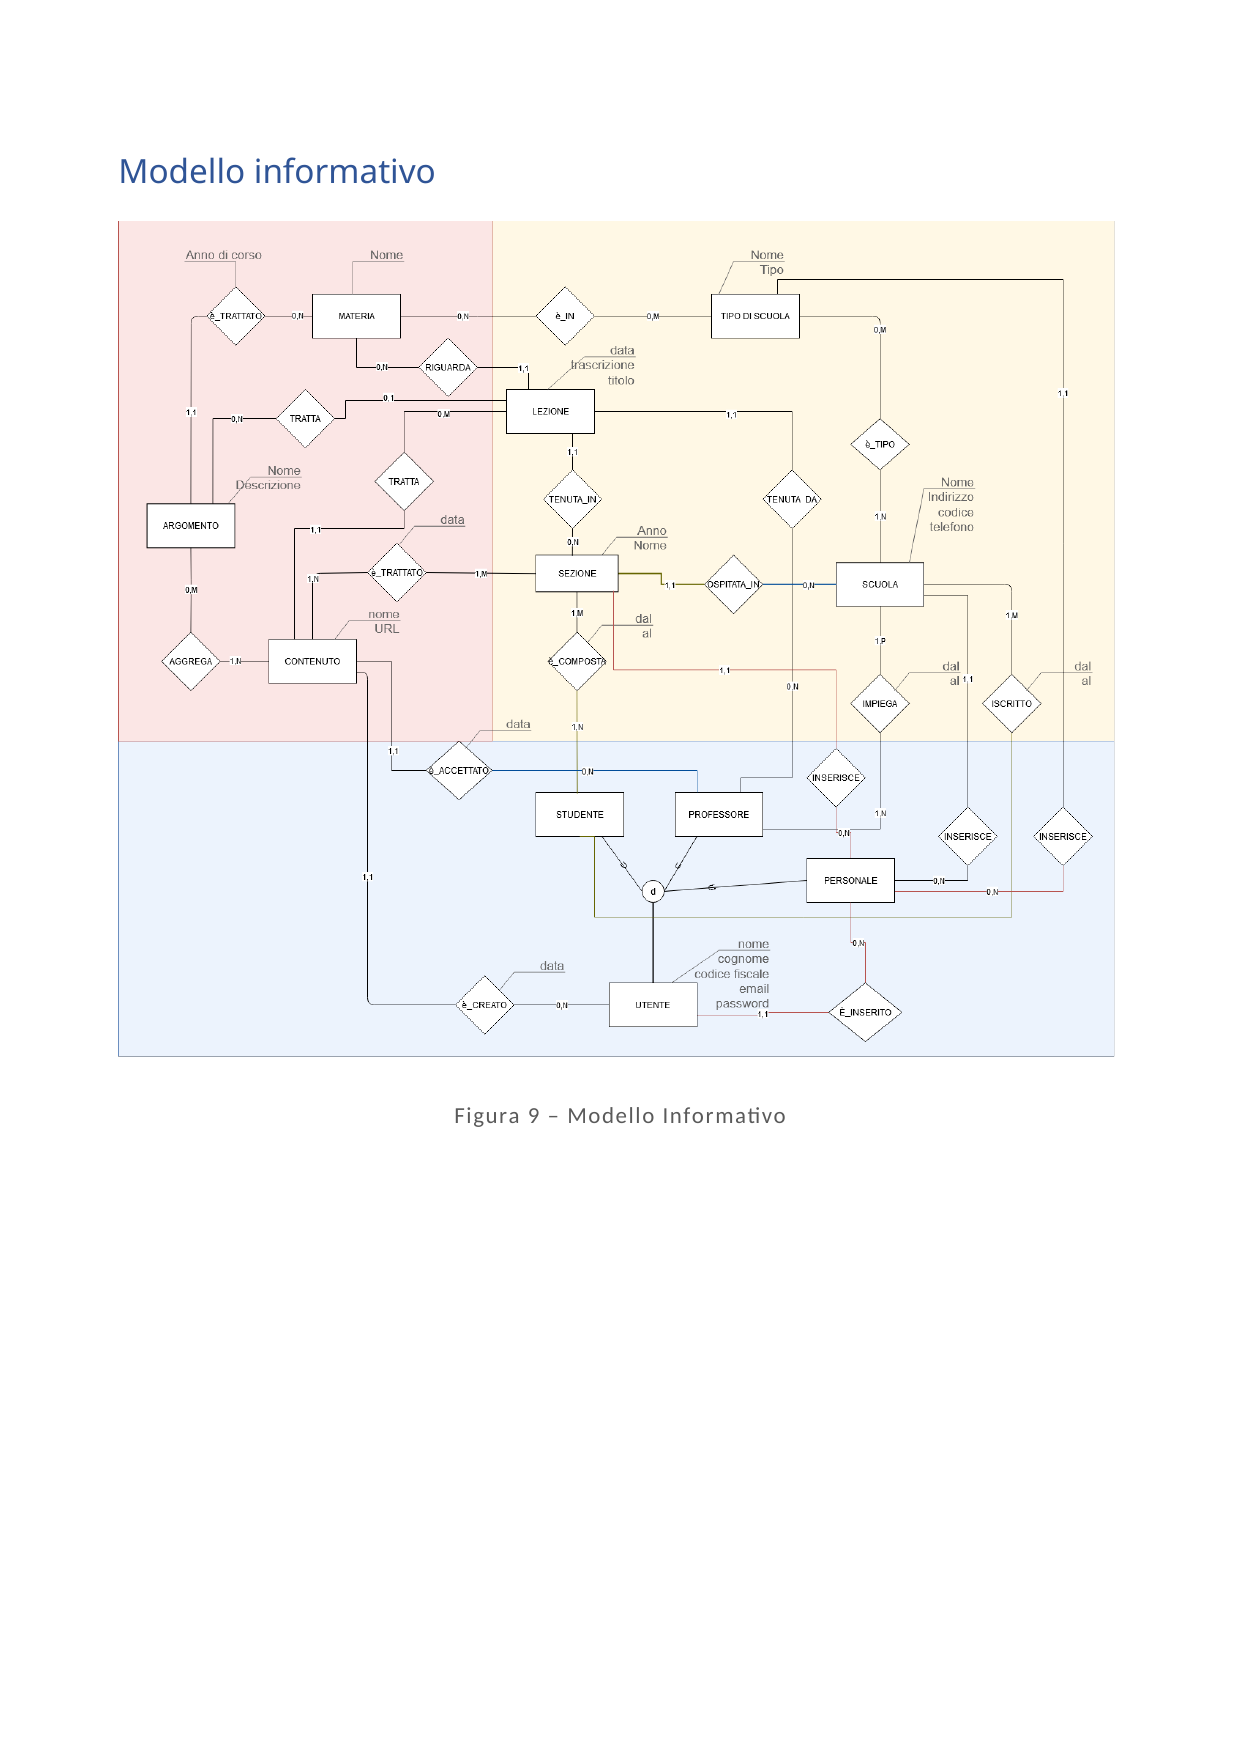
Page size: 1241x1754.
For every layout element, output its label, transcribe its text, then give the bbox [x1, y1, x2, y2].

subtitle Modello informativo [118, 148, 1122, 193]
picture [118, 221, 1115, 1057]
subtitle Figura 9 – Modello Informativo [118, 1101, 1122, 1129]
